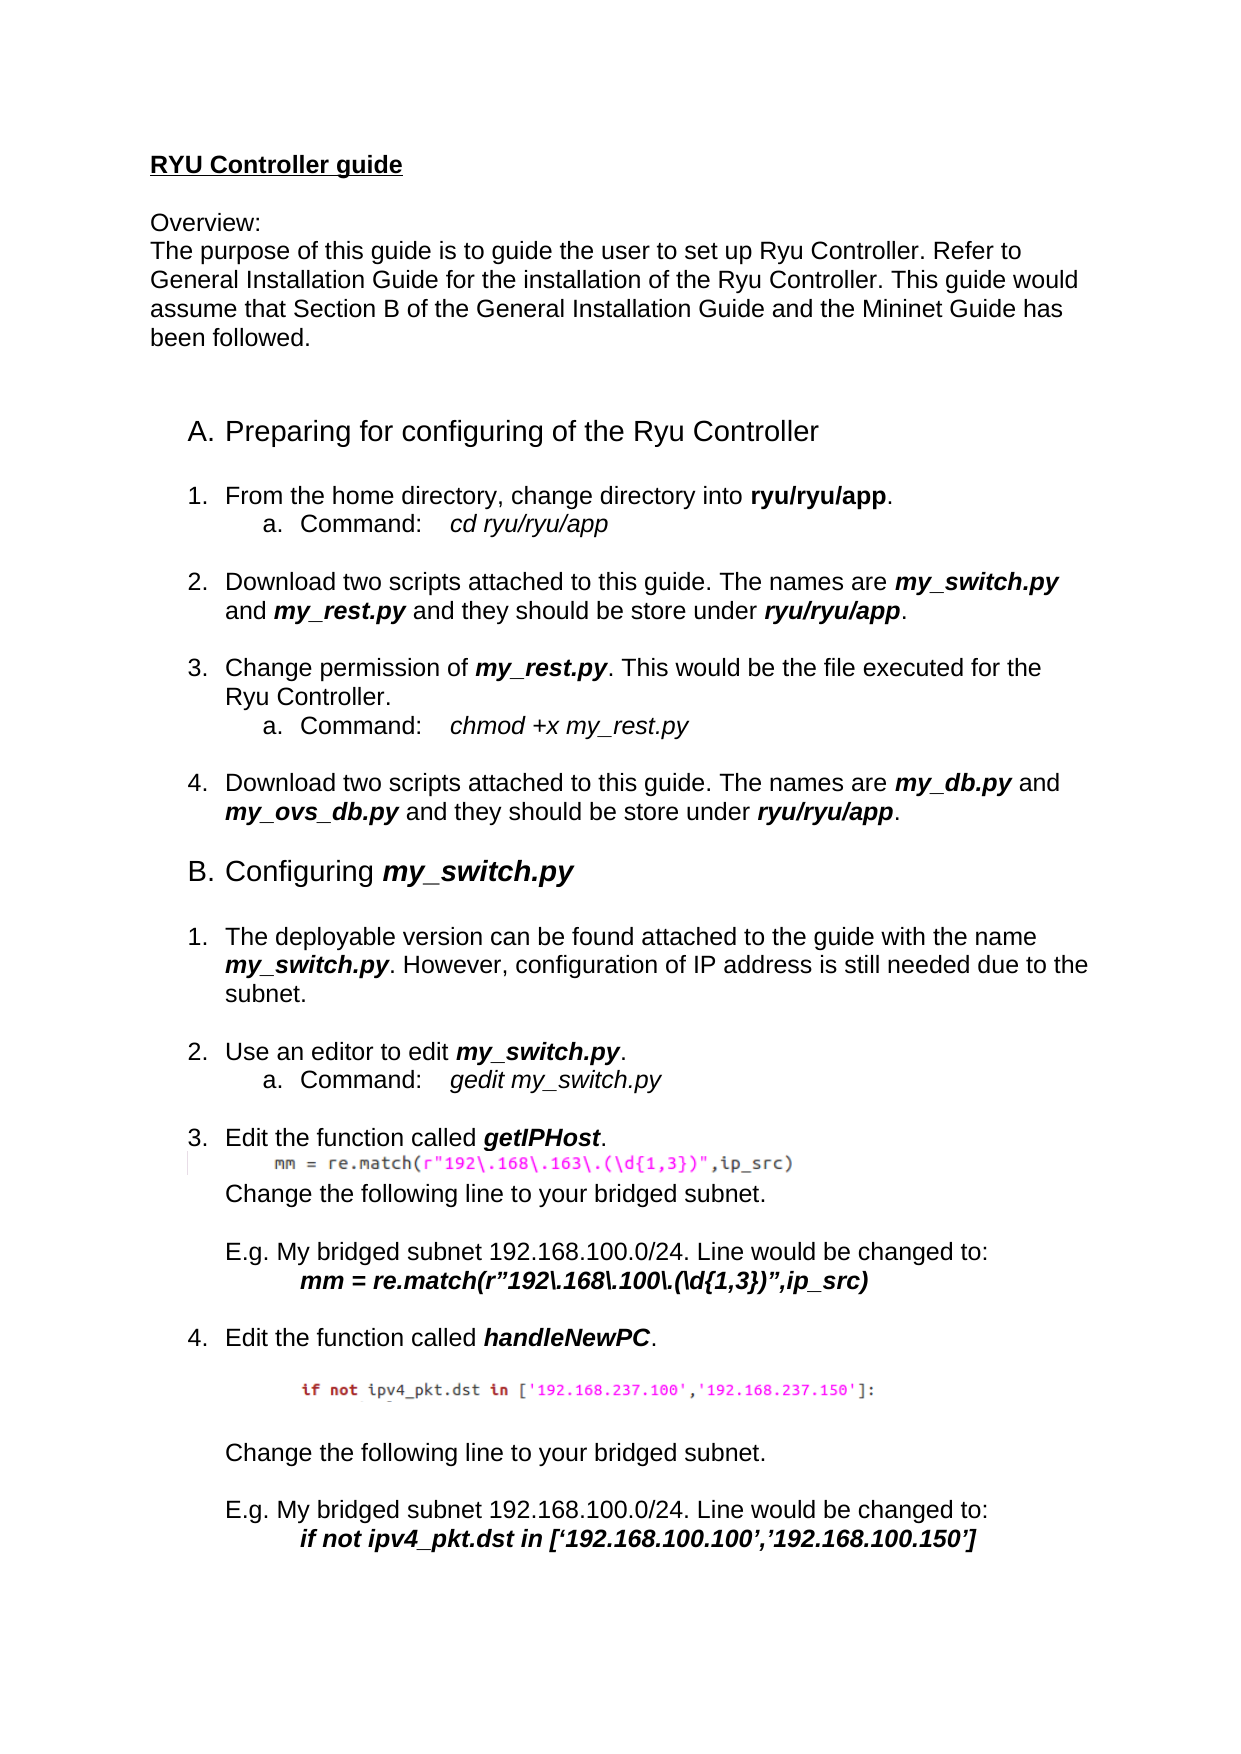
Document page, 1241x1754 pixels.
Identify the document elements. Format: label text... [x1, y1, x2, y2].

list Command: chmod +x my_rest.py [262, 711, 1090, 739]
list Preparing for configuring of the Ryu Controller [187, 413, 1090, 447]
picture [150, 1380, 1122, 1402]
list Command: cd ryu/ryu/app [262, 509, 1090, 538]
picture [187, 1151, 796, 1175]
list Change permission of my_rest.py. This would be the file executed for the Ryu Controller. [187, 653, 1090, 711]
text E.g. My bridged subnet 192.168.100.0/24. Line would be changed to: [225, 1237, 1090, 1266]
list The deployable version can be found attached to the guide with the name my_switch.py. However, configuration of IP address is still needed due to the subnet. [187, 921, 1090, 1008]
text Change the following line to your bridged subnet. [225, 1437, 1090, 1466]
text E.g. My bridged subnet 192.168.100.0/24. Line would be changed to: [225, 1495, 1090, 1524]
list Download two scripts attached to this guide. The names are my_switch.py and my_rest.py and they should be store under ryu/ryu/app. [187, 567, 1090, 624]
list Edit the function called handleNewPC. [187, 1323, 1090, 1352]
list From the home directory, change directory into ryu/ryu/app. [187, 481, 1090, 509]
text The purpose of this guide is to guide the user to set up Ryu Controller. Refer to General Installation Guide for the installation of the Ryu Controller. This guide would assume that Section B of the General Installation Guide and the Mininet Guide has been followed. [150, 236, 1090, 351]
list Command: gedit my_switch.py [262, 1065, 1090, 1094]
list Use an editor to edit my_switch.py. [187, 1036, 1090, 1065]
list Configuring my_switch.py [187, 854, 1090, 888]
list Edit the function called getIPHost. [187, 1123, 1090, 1151]
text Change the following line to your bridged subnet. [225, 1179, 1090, 1208]
text RYU Controller guide [150, 150, 1090, 179]
text if not ipv4_pkt.dst in [‘192.168.100.100’,’192.168.100.150’] [225, 1524, 1090, 1552]
list Download two scripts attached to this guide. The names are my_db.py and my_ovs_db.py and they should be store under ryu/ryu/app. [187, 768, 1090, 826]
text Overview: [150, 207, 1090, 236]
text mm = re.match(r”192\.168\.100\.(\d{1,3})”,ip_src) [225, 1266, 1090, 1294]
